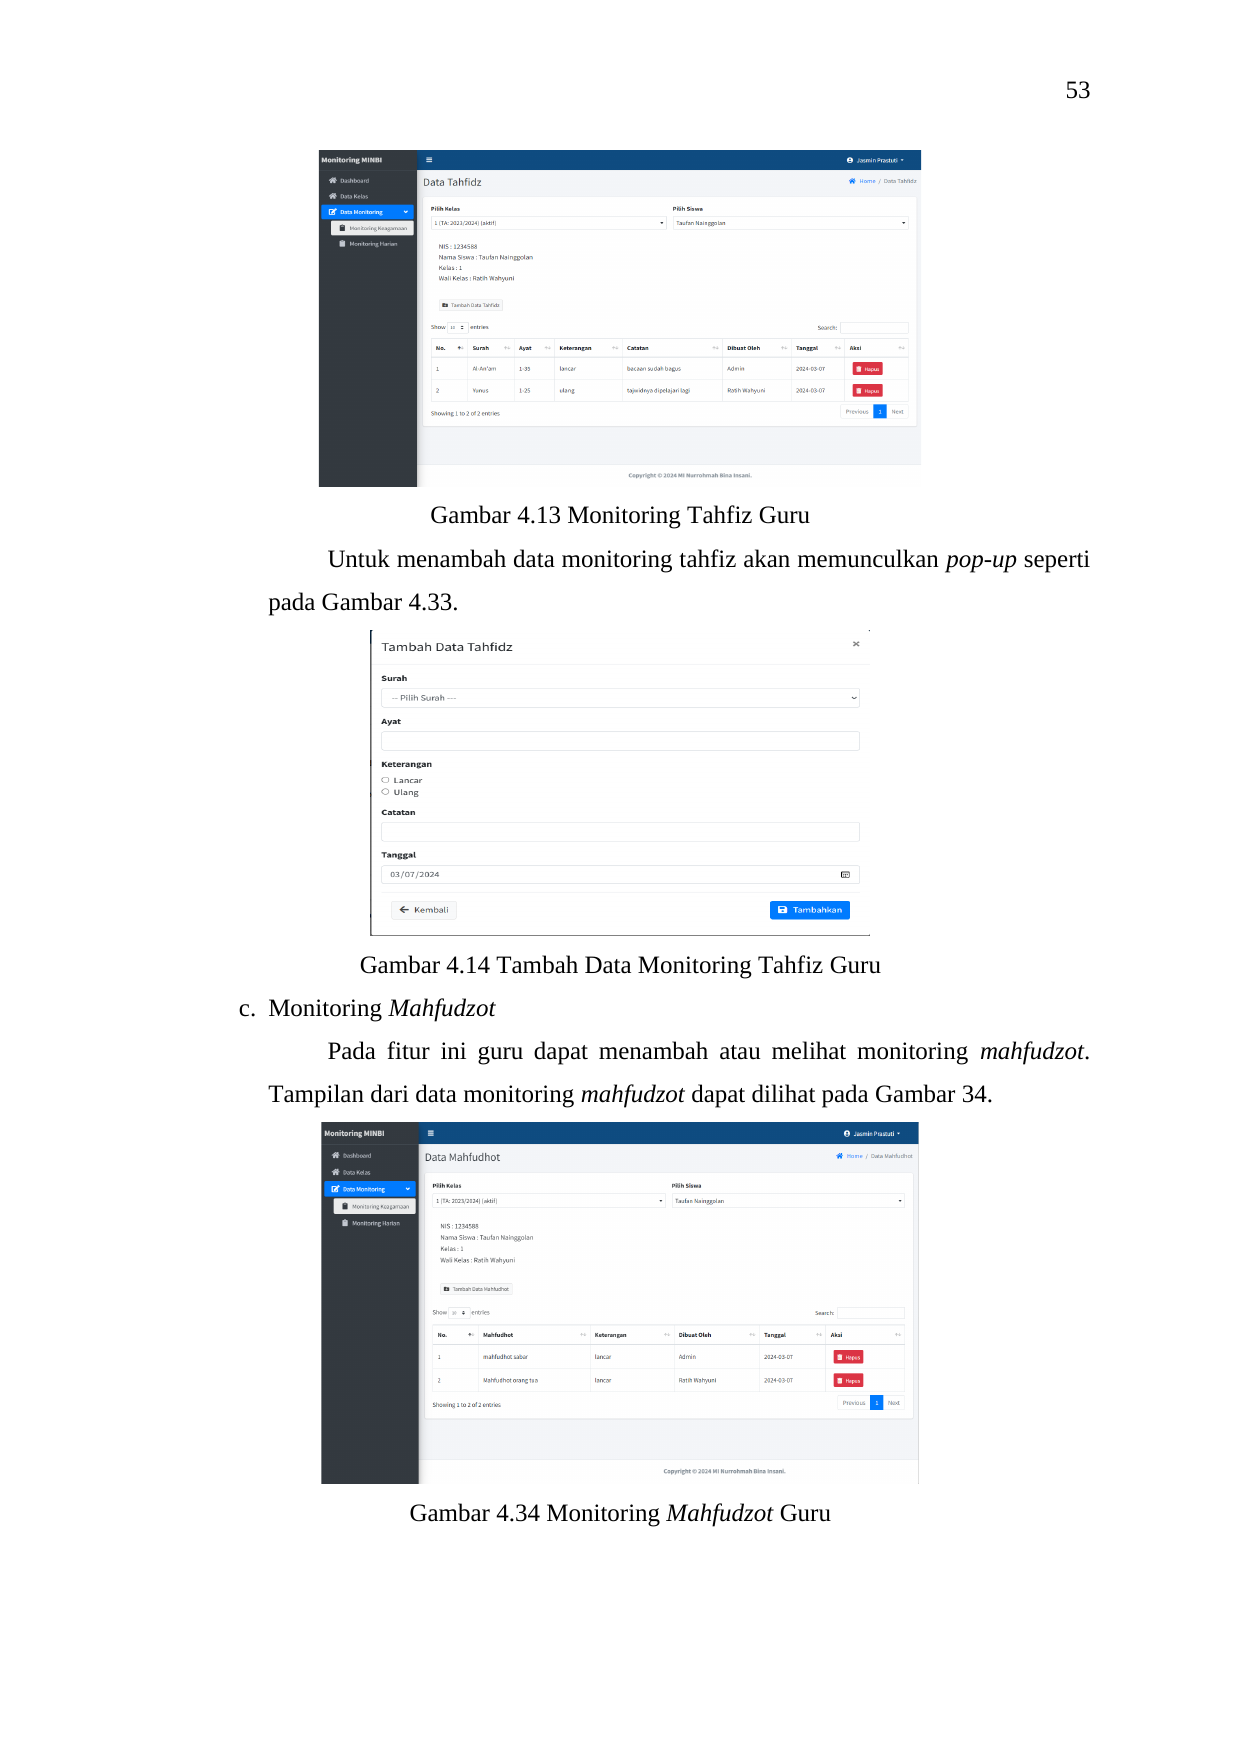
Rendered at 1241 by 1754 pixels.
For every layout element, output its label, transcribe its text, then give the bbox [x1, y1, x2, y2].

text Gambar 4.34 Monitoring Mahfudzot Guru [150, 1498, 1090, 1527]
list Monitoring Mahfudzot [239, 993, 1090, 1022]
picture [318, 150, 922, 487]
picture [370, 630, 870, 936]
text Gambar 4.14 Tambah Data Monitoring Tahfiz Guru [150, 950, 1090, 979]
text Gambar 4.13 Monitoring Tahfiz Guru [150, 501, 1090, 529]
text Pada fitur ini guru dapat menambah atau melihat monitoring mahfudzot. Tampilan dari data monitoring mahfudzot dapat dilihat pada Gambar 34. [268, 1036, 1090, 1108]
text Untuk menambah data monitoring tahfiz akan memunculkan pop-up seperti pada Gambar 4.33. [268, 544, 1090, 616]
picture [321, 1122, 919, 1484]
